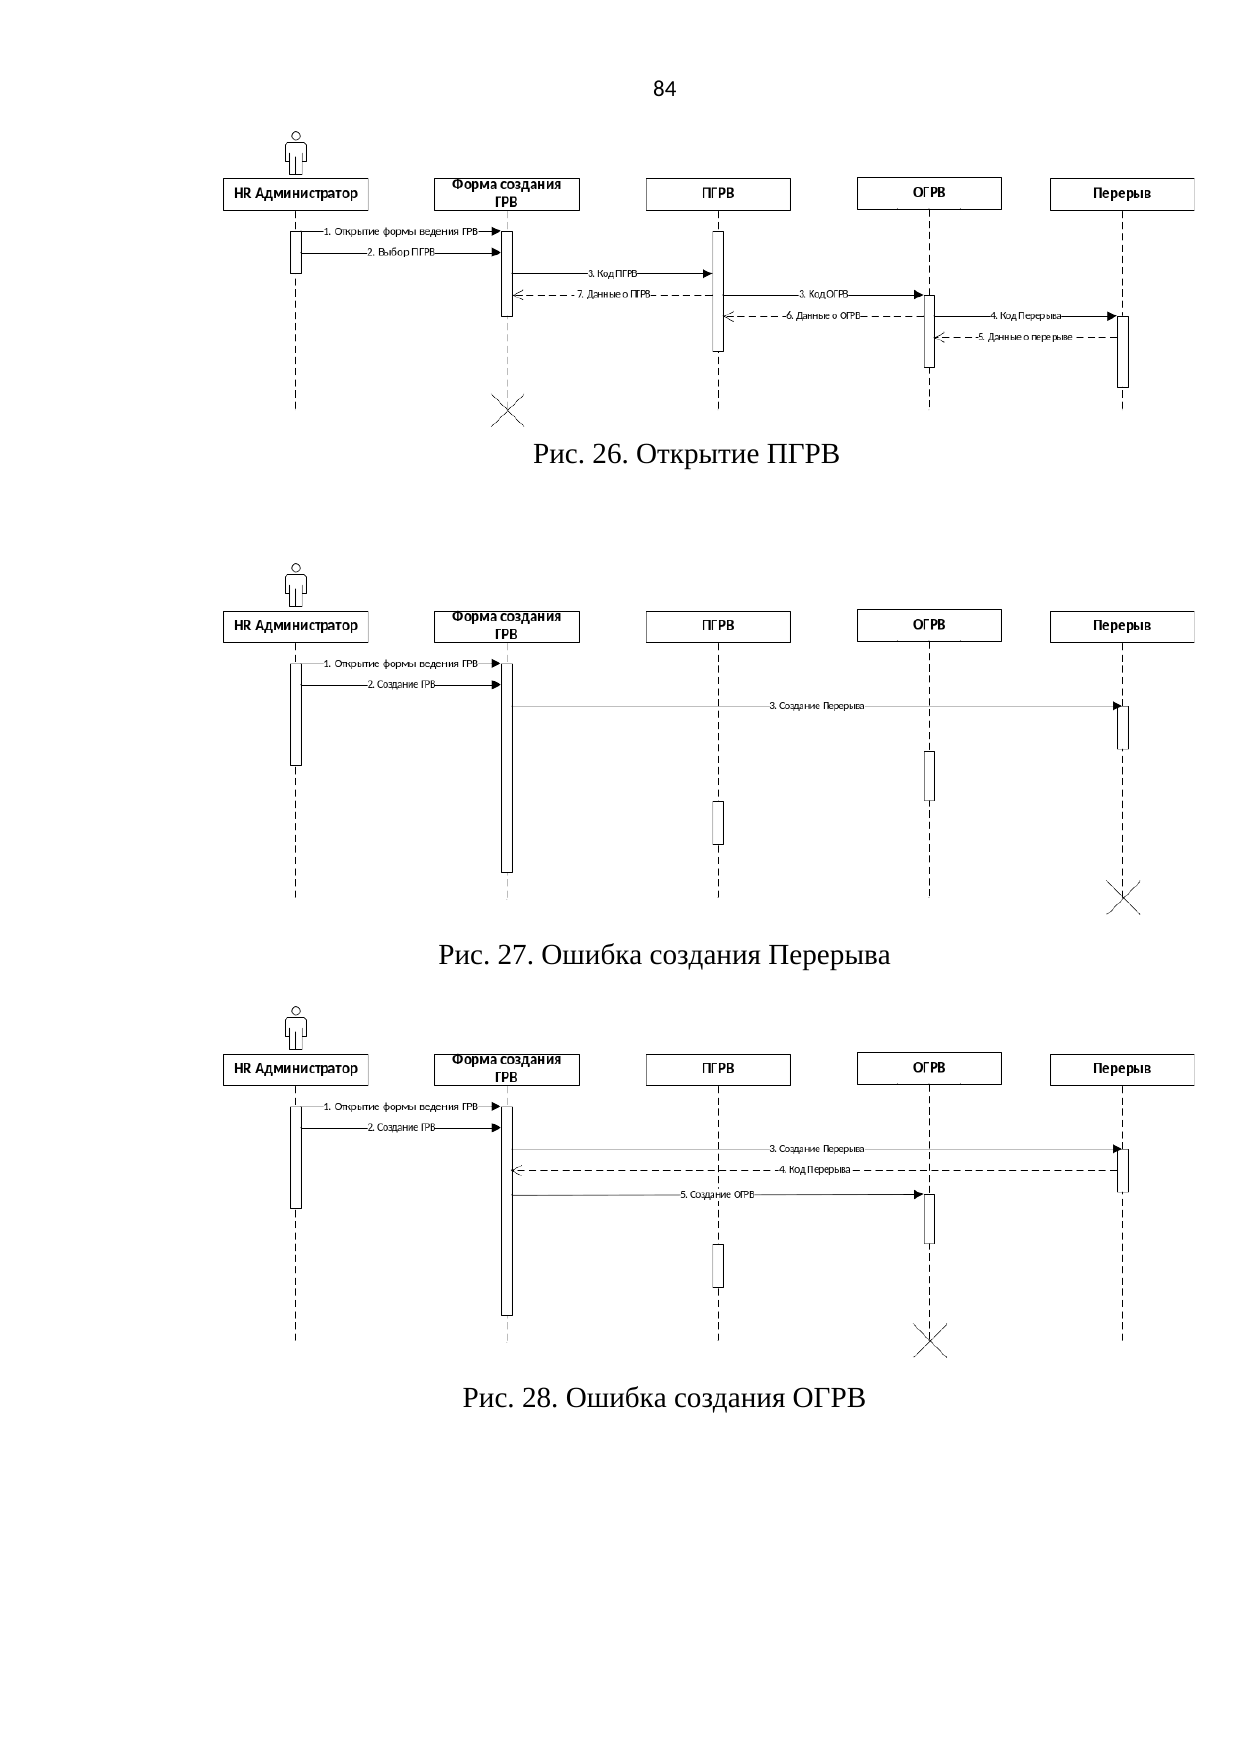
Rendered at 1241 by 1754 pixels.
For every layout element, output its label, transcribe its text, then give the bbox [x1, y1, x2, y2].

text Рис. 26. Открытие ПГРВ [177, 436, 1152, 469]
text Рис. 28. Ошибка создания ОГРВ [177, 1004, 1152, 1414]
text Рис. 27. Ошибка создания Перерыва [177, 562, 1152, 971]
